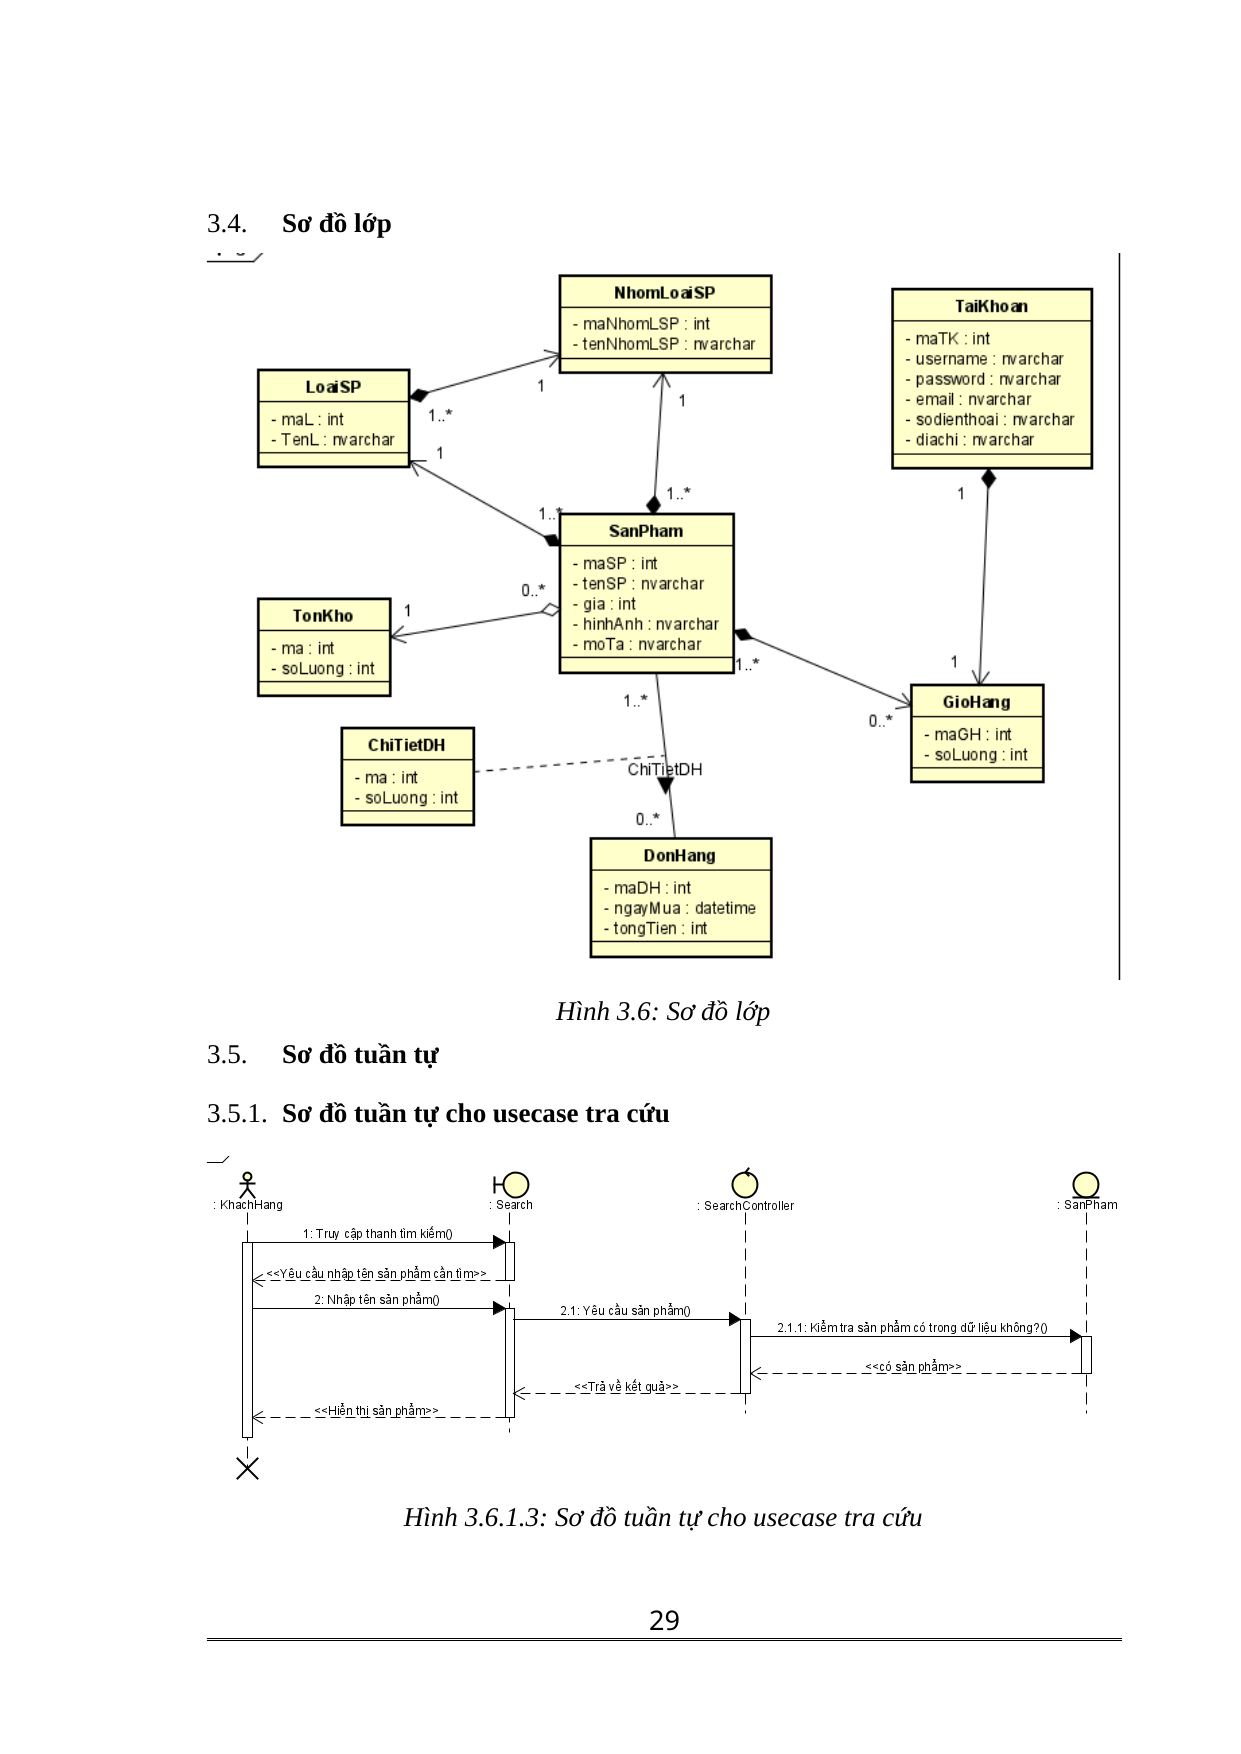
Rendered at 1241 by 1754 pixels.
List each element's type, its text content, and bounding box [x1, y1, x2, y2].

subtitle Sơ đồ lớp [207, 207, 1122, 238]
text Hình 3.6: Sơ đồ lớp [207, 995, 1122, 1026]
subtitle Sơ đồ tuần tự [207, 1038, 1122, 1069]
subtitle Sơ đồ tuần tự cho usecase tra cứu [207, 1098, 1122, 1129]
